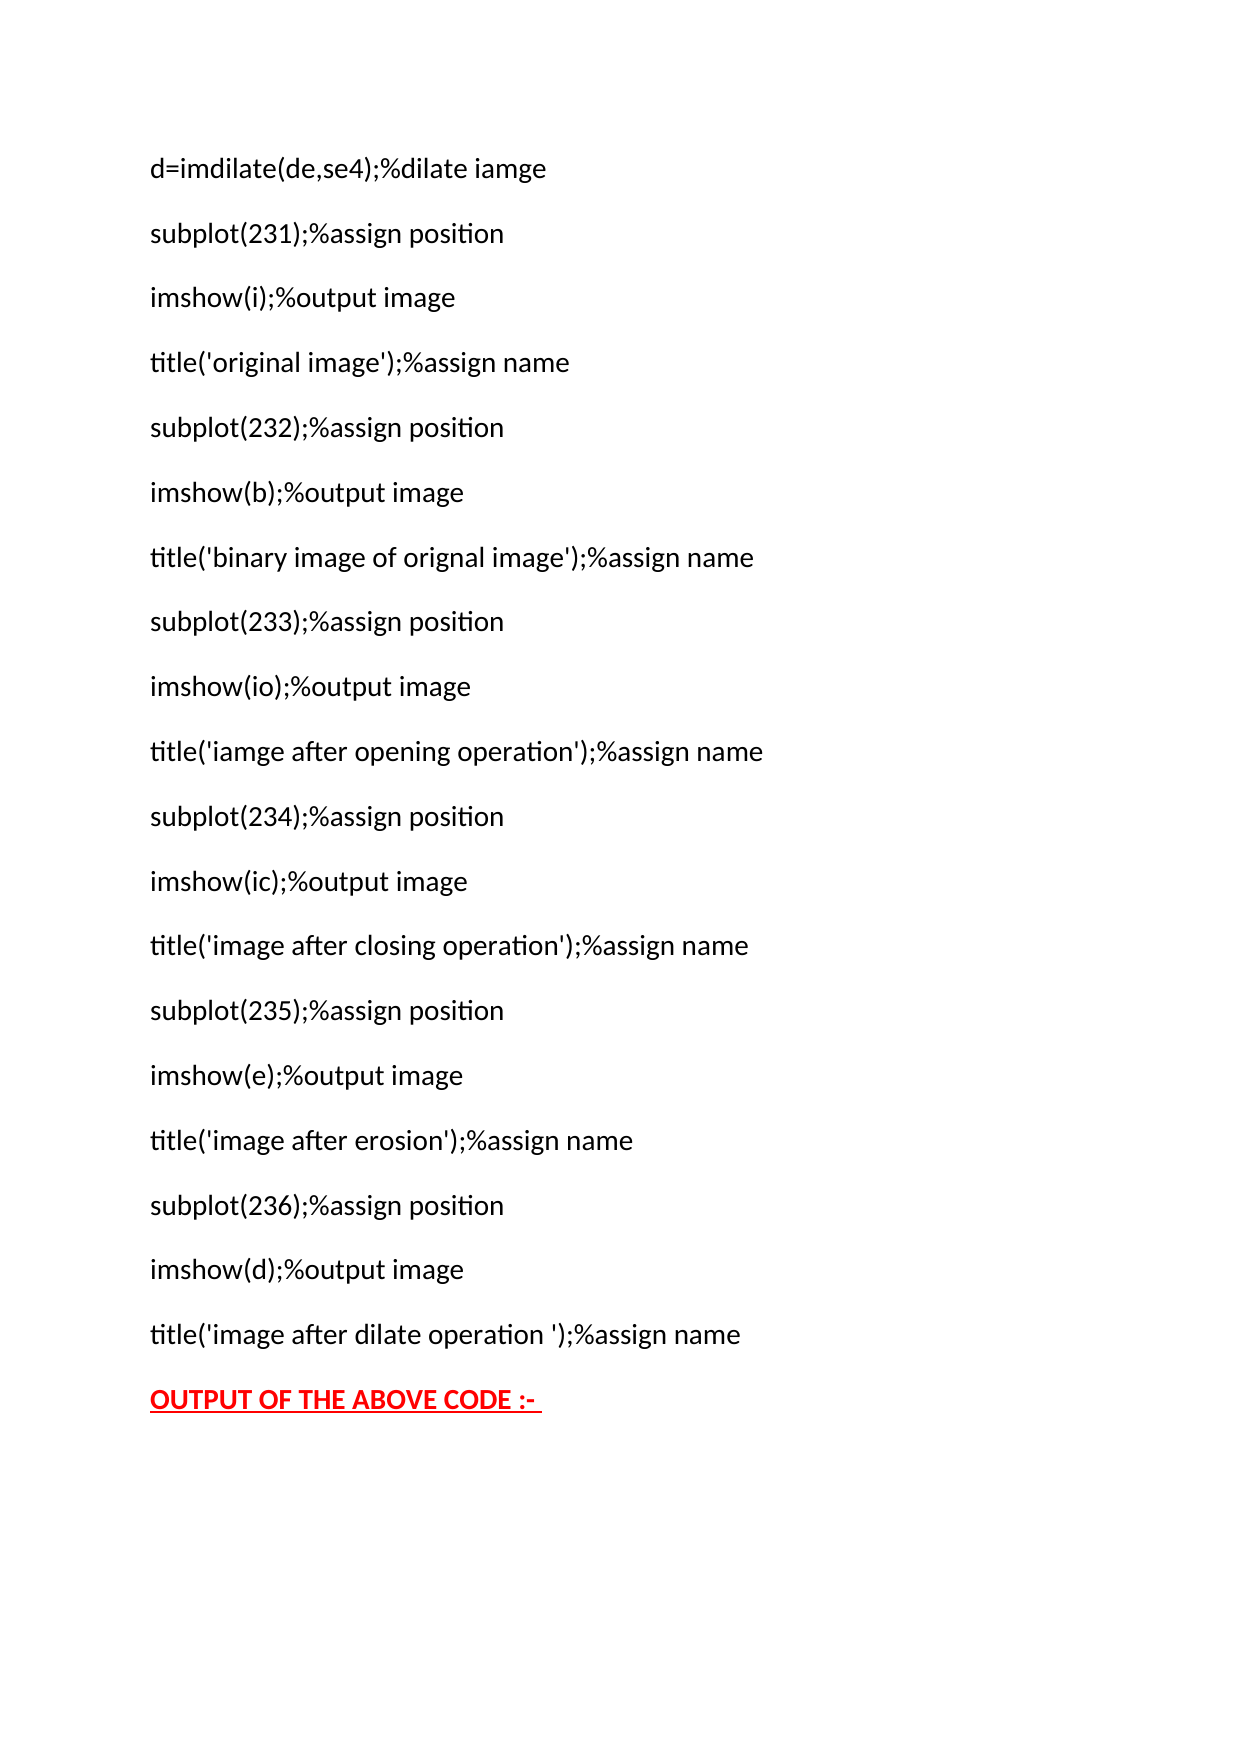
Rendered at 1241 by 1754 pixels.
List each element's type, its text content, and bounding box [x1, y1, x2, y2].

text title('image after closing operation');%assign name [150, 927, 1090, 963]
text subplot(236);%assign position [150, 1187, 1090, 1222]
text d=imdilate(de,se4);%dilate iamge [150, 150, 1090, 186]
text title('image after dilate operation ');%assign name [150, 1316, 1090, 1352]
text title('original image');%assign name [150, 344, 1090, 380]
text imshow(b);%output image [150, 474, 1090, 509]
text imshow(e);%output image [150, 1057, 1090, 1093]
text imshow(io);%output image [150, 668, 1090, 704]
text imshow(i);%output image [150, 279, 1090, 315]
text subplot(233);%assign position [150, 603, 1090, 639]
text imshow(d);%output image [150, 1251, 1090, 1287]
text subplot(234);%assign position [150, 798, 1090, 833]
text title('binary image of orignal image');%assign name [150, 539, 1090, 574]
text subplot(235);%assign position [150, 992, 1090, 1028]
text subplot(231);%assign position [150, 215, 1090, 250]
text title('iamge after opening operation');%assign name [150, 733, 1090, 769]
text imshow(ic);%output image [150, 863, 1090, 898]
text OUTPUT OF THE ABOVE CODE :- [150, 1381, 1090, 1417]
text title('image after erosion');%assign name [150, 1122, 1090, 1157]
text subplot(232);%assign position [150, 409, 1090, 445]
